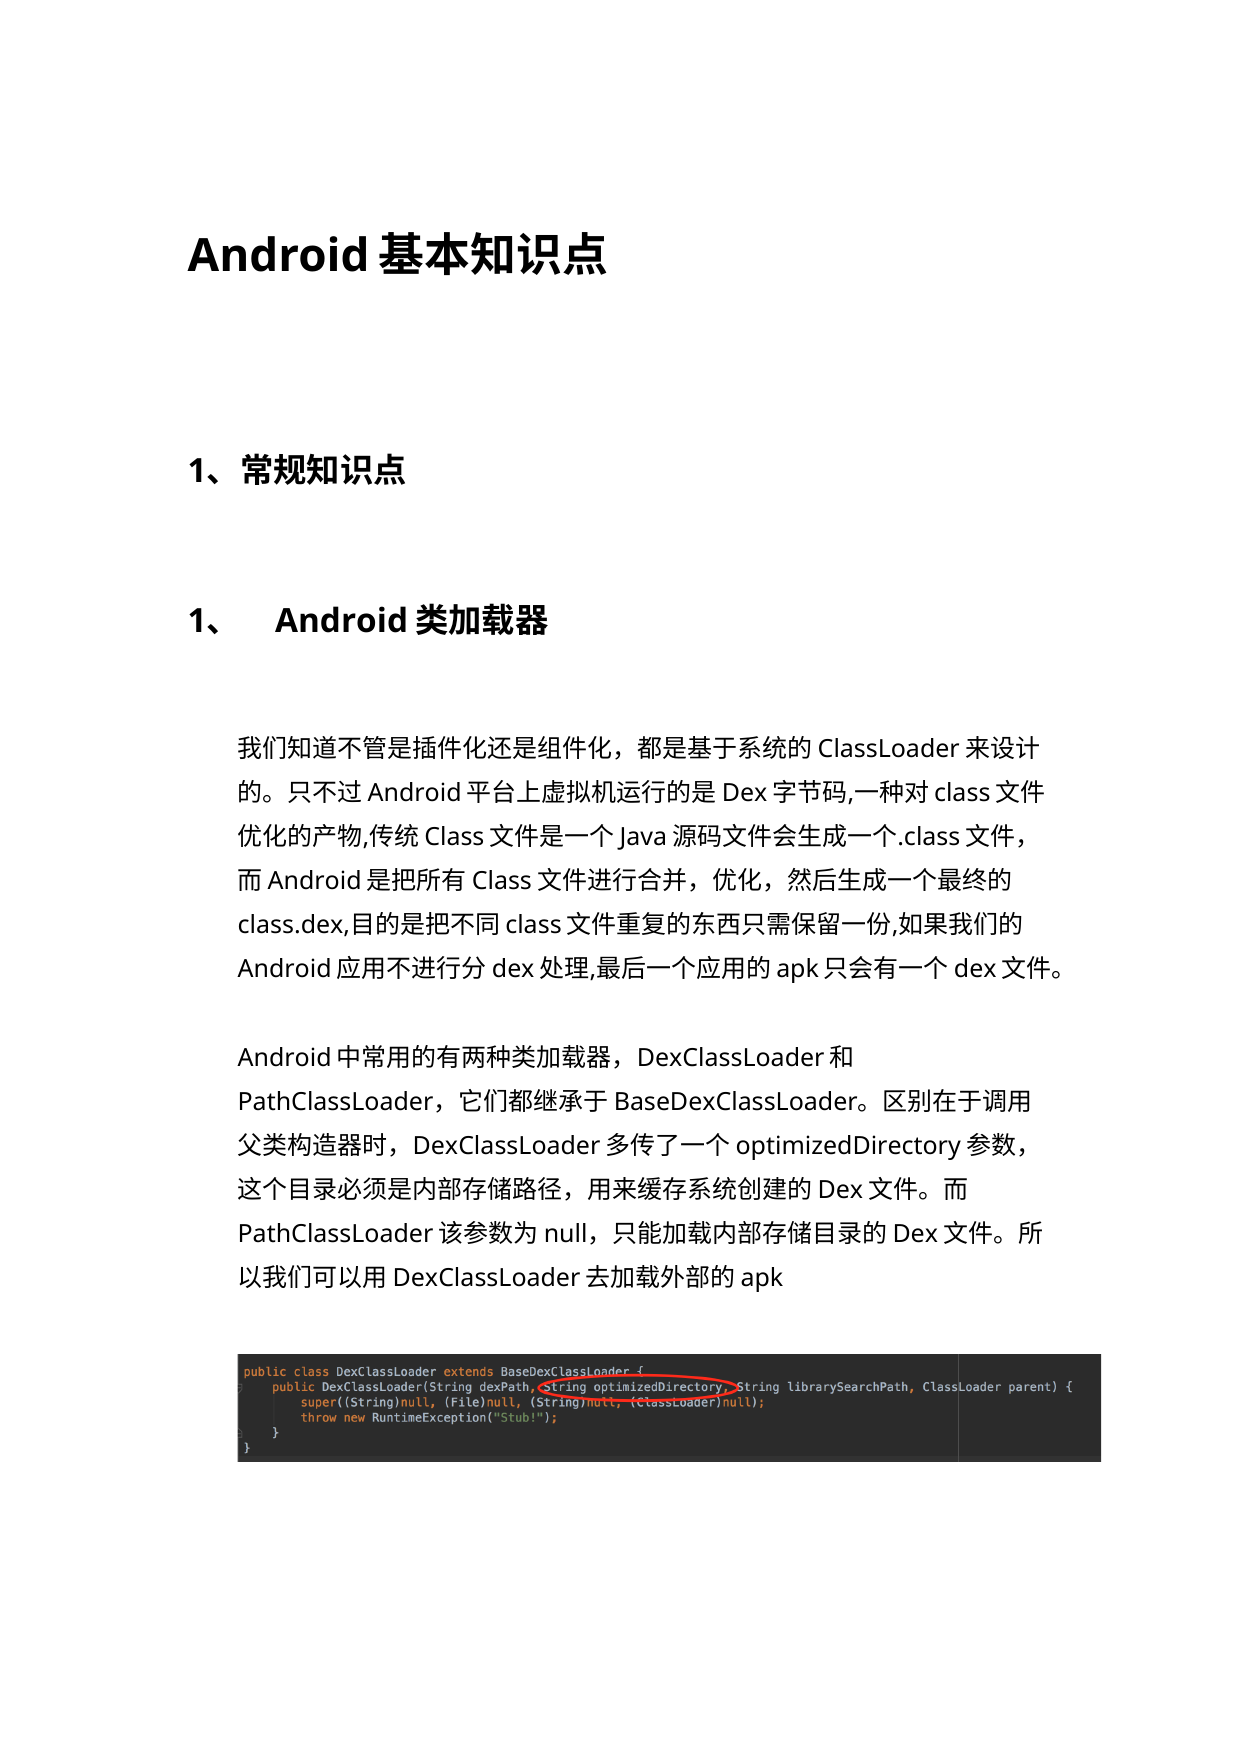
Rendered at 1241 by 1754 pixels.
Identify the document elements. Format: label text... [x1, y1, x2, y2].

picture [237, 1354, 1102, 1462]
subtitle Android基本知识点 [187, 207, 1053, 296]
subtitle 1、常规知识点 [187, 424, 1053, 512]
list Android中常用的有两种类加载器，DexClassLoader和PathClassLoader，它们都继承于BaseDexClassLoader。区别在于调用父类构造器时，DexClassLoader多传了一个optimizedDirectory参数，这个目录必须是内部存储路径，用来缓存系统创建的Dex文件。而PathClassLoader该参数为null，只能加载内部存储目录的Dex文件。所以我们可以用DexClassLoader去加载外部的apk [237, 1033, 1053, 1297]
subtitle Android类加载器 [187, 574, 1053, 662]
list 我们知道不管是插件化还是组件化，都是基于系统的ClassLoader来设计的。只不过Android平台上虚拟机运行的是Dex字节码,一种对class文件优化的产物,传统Class文件是一个Java源码文件会生成一个.class文件，而Android是把所有Class文件进行合并，优化，然后生成一个最终的class.dex,目的是把不同class文件重复的东西只需保留一份,如果我们的Android应用不进行分dex处理,最后一个应用的apk只会有一个dex文件。 [237, 725, 1053, 989]
